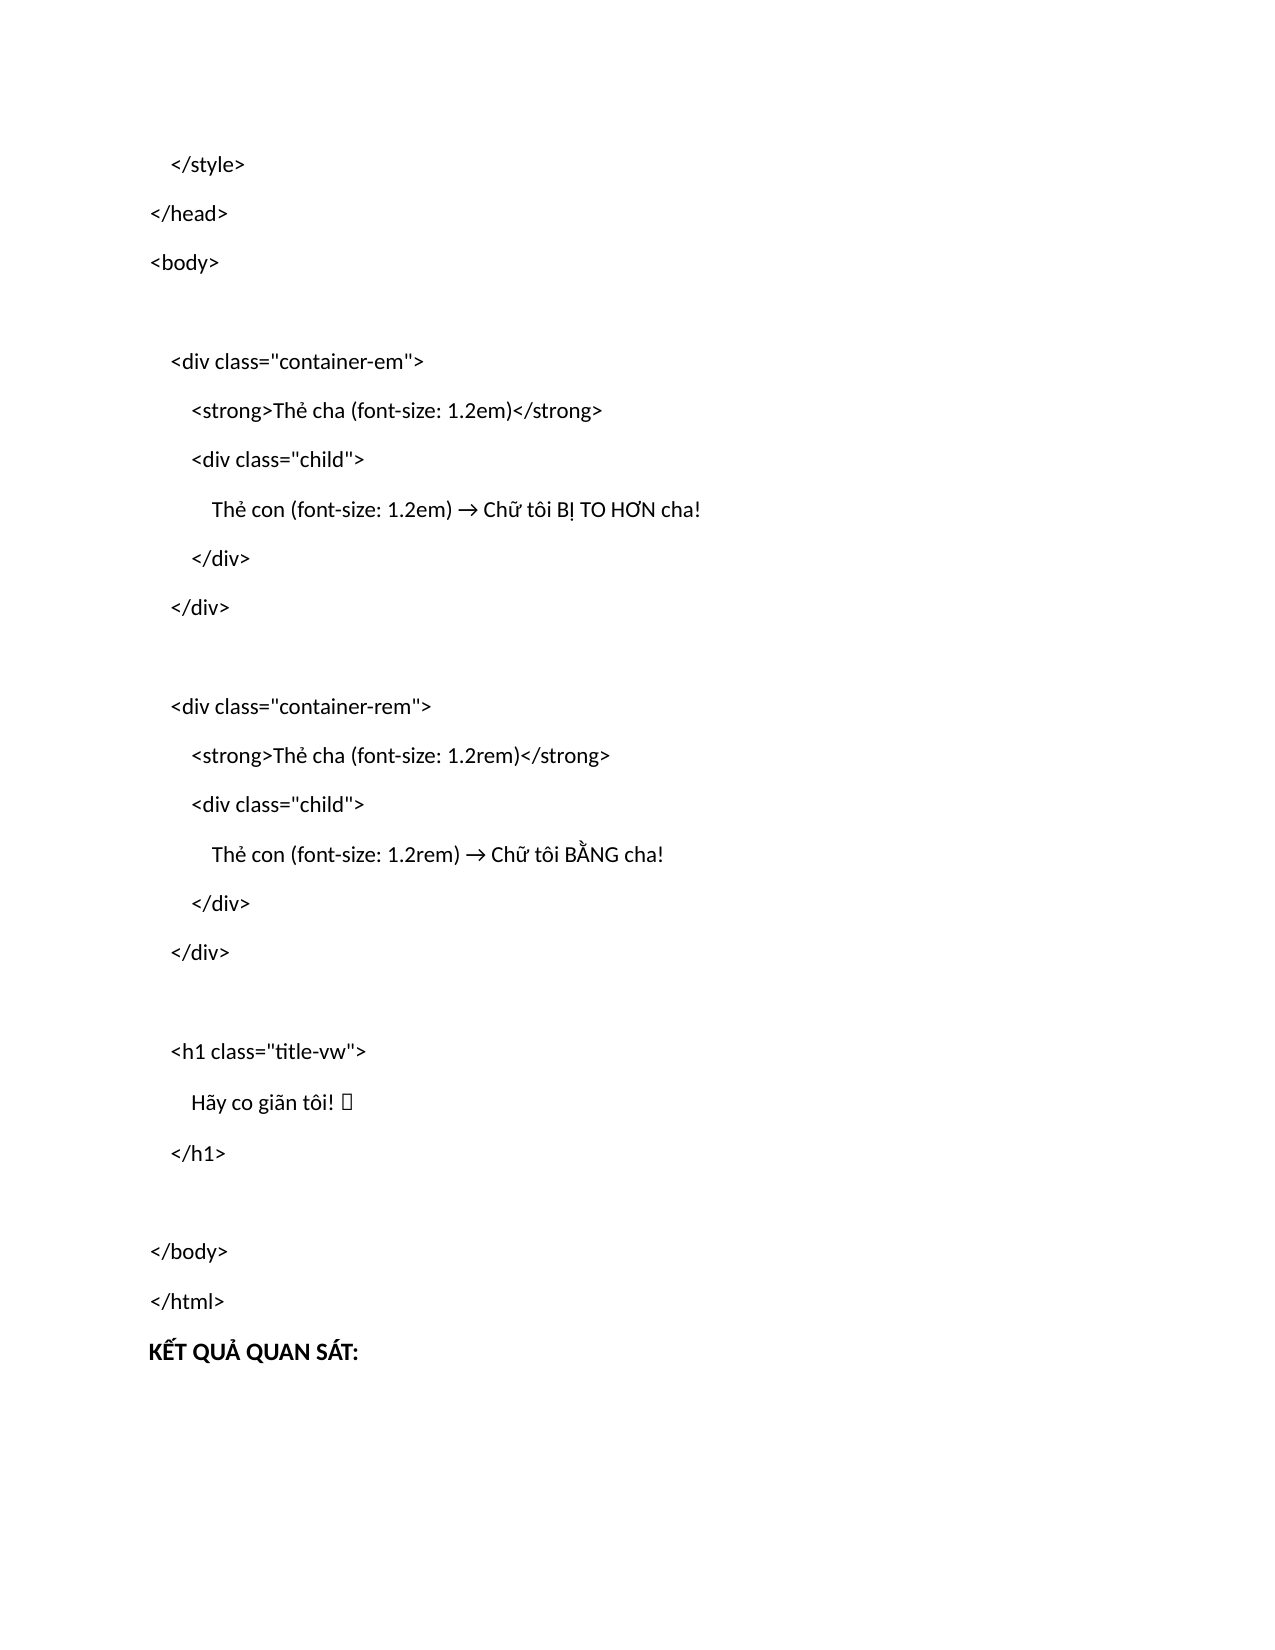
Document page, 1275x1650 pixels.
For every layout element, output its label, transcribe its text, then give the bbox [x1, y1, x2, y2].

text Thẻ con (font-size: 1.2em) → Chữ tôi BỊ TO HƠN cha! [150, 495, 1125, 523]
text </head> [150, 199, 1125, 227]
text <h1 class="title-vw"> [150, 1037, 1125, 1065]
text </div> [150, 544, 1125, 572]
text </h1> [150, 1139, 1125, 1167]
text </div> [150, 938, 1125, 966]
text <div class="container-em"> [150, 347, 1125, 375]
text </style> [150, 150, 1125, 178]
text <div class="child"> [150, 791, 1125, 818]
text Thẻ con (font-size: 1.2rem) → Chữ tôi BẰNG cha! [150, 840, 1125, 868]
text <div class="container-rem"> [150, 692, 1125, 720]
text <strong>Thẻ cha (font-size: 1.2em)</strong> [150, 396, 1125, 424]
text <div class="child"> [150, 446, 1125, 474]
text <strong>Thẻ cha (font-size: 1.2rem)</strong> [150, 741, 1125, 769]
text </div> [150, 889, 1125, 917]
text <body> [150, 248, 1125, 277]
text </html> [150, 1287, 1125, 1315]
text Hãy co giãn tôi! 📏 [150, 1086, 1125, 1117]
text KẾT QUẢ QUAN SÁT: [148, 1336, 1125, 1367]
text </body> [150, 1237, 1125, 1266]
text </div> [150, 593, 1125, 621]
